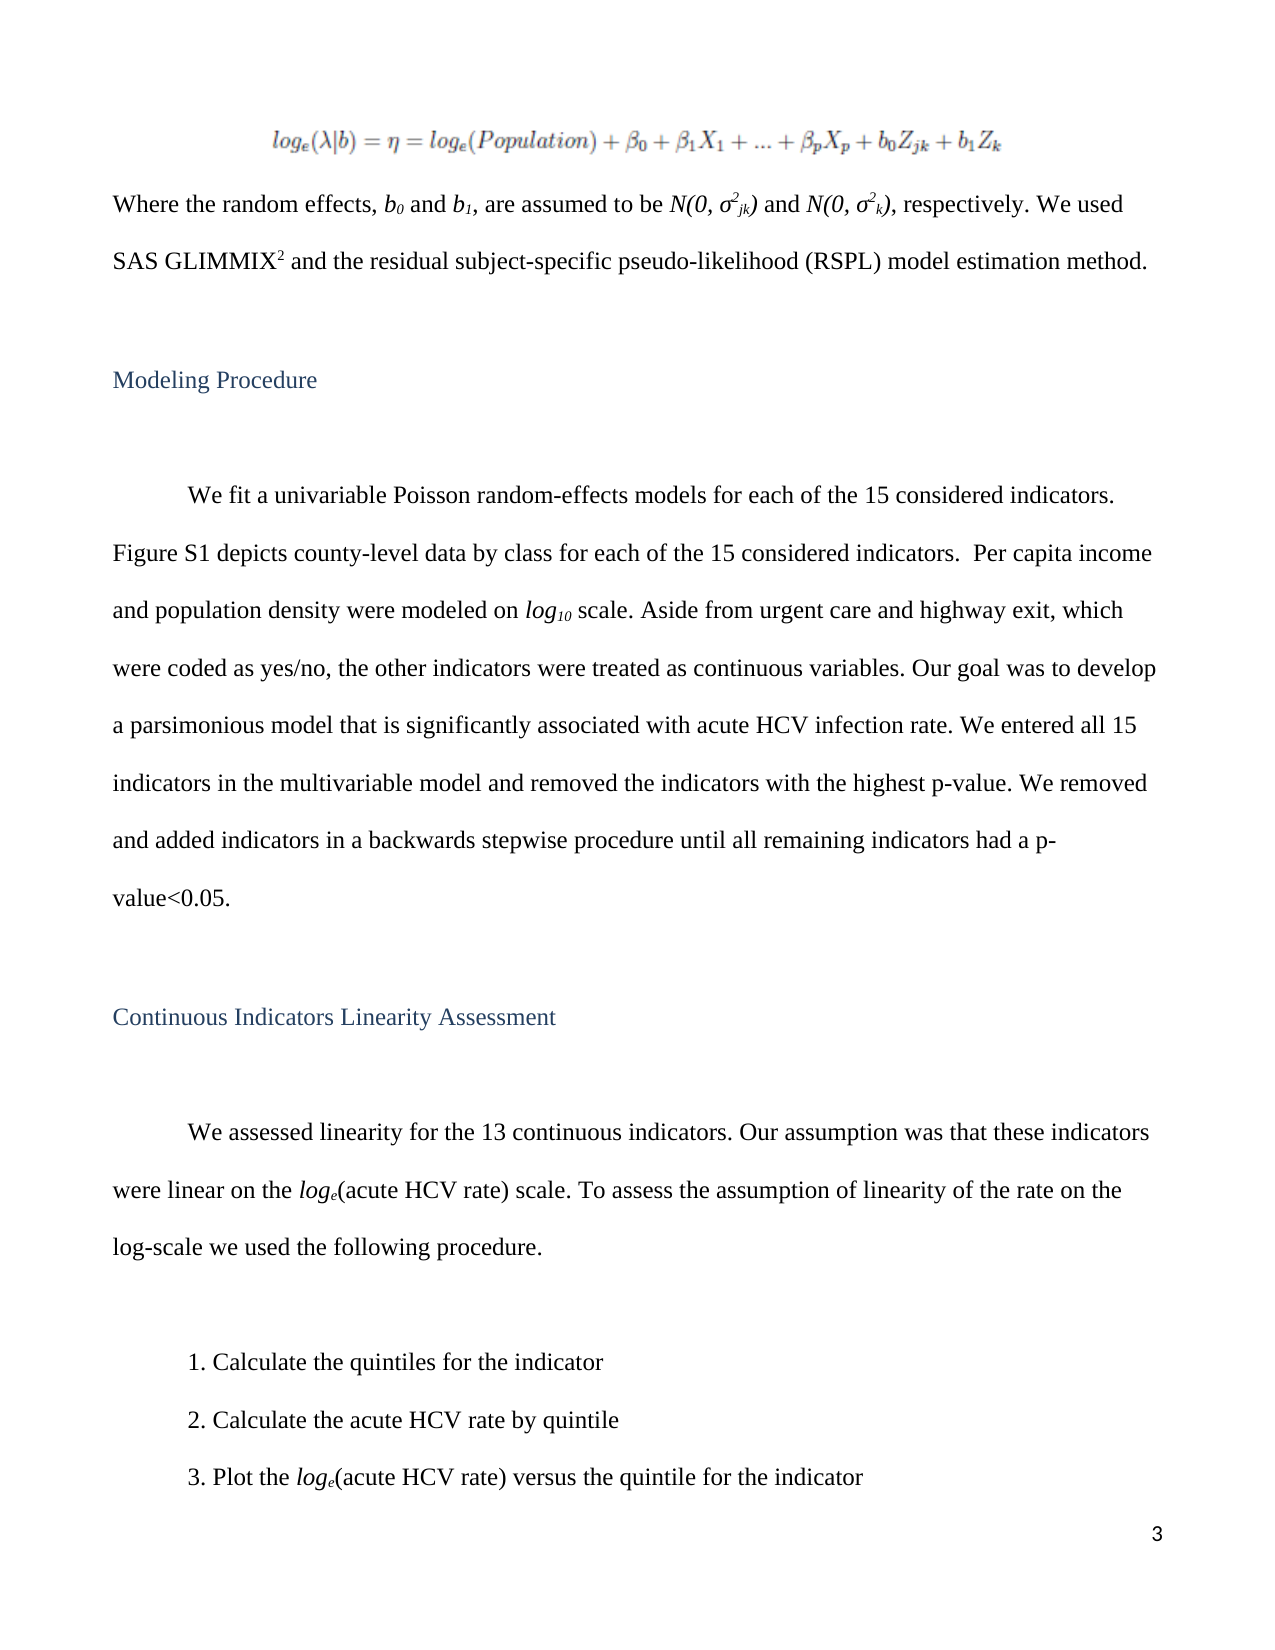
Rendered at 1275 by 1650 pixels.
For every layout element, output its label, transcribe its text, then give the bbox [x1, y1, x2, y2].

text 1. Calculate the quintiles for the indicator [187, 1347, 1162, 1376]
text 2. Calculate the acute HCV rate by quintile [187, 1405, 1162, 1433]
text 3. Plot the loge(acute HCV rate) versus the quintile for the indicator [187, 1462, 1162, 1491]
text Where the random effects, b0 and b1, are assumed to be N(0, σ2jk) and N(0, σ2k), respectively. We used SAS GLIMMIX2 and the residual subject-specific pseudo-likelihood (RSPL) model estimation method. [112, 189, 1162, 275]
text We fit a univariable Poisson random-effects models for each of the 15 considered indicators. Figure S1 depicts county-level data by class for each of the 15 considered indicators. Per capita income and population density were modeled on log10 scale. Aside from urgent care and highway exit, which were coded as yes/no, the other indicators were treated as continuous variables. Our goal was to develop a parsimonious model that is significantly associated with acute HCV infection rate. We entered all 15 indicators in the multivariable model and removed the indicators with the highest p-value. We removed and added indicators in a backwards stepwise procedure until all remaining indicators had a p-value<0.05. [112, 481, 1162, 912]
subtitle Modeling Procedure [112, 366, 1162, 394]
subtitle Continuous Indicators Linearity Assessment [112, 1002, 1162, 1031]
picture [253, 112, 1022, 161]
text We assessed linearity for the 13 continuous indicators. Our assumption was that these indicators were linear on the loge(acute HCV rate) scale. To assess the assumption of linearity of the rate on the log-scale we used the following procedure. [112, 1117, 1162, 1261]
